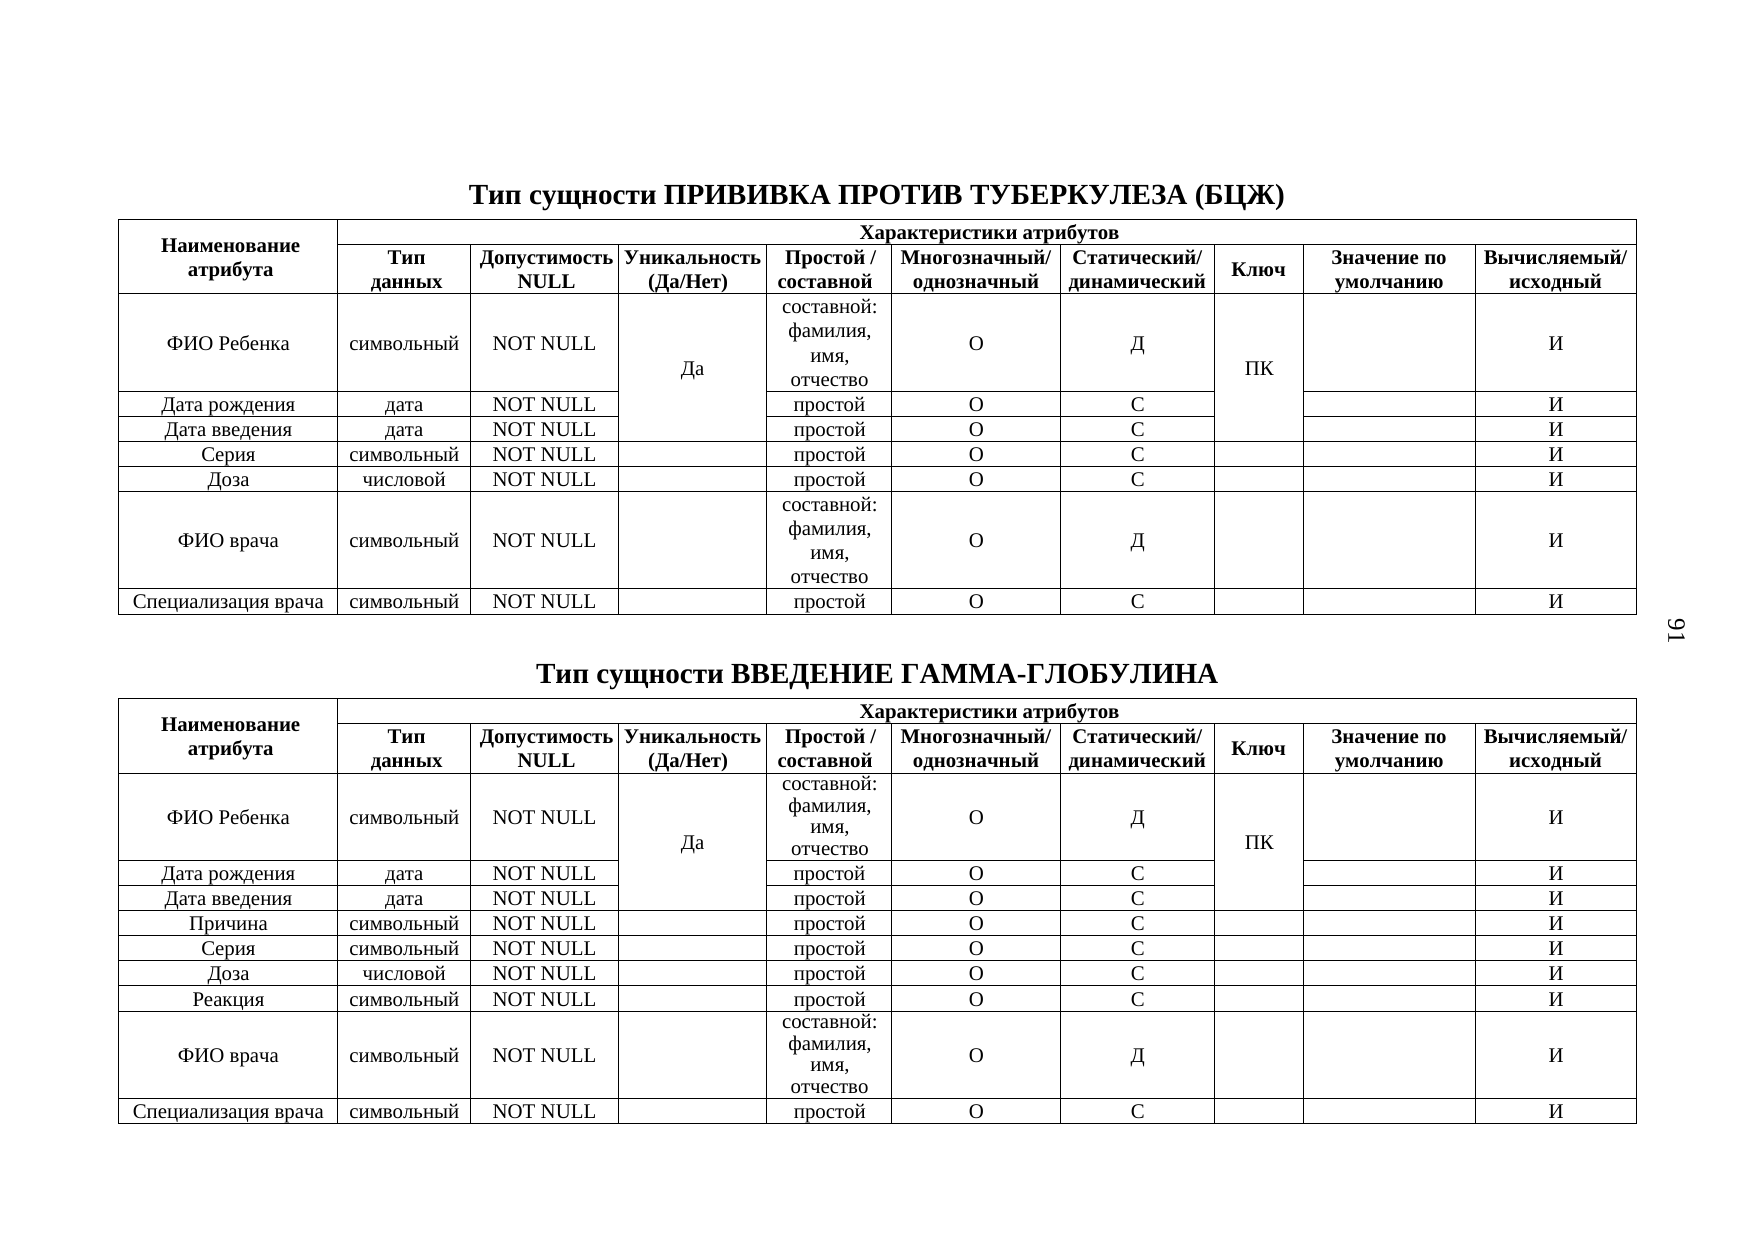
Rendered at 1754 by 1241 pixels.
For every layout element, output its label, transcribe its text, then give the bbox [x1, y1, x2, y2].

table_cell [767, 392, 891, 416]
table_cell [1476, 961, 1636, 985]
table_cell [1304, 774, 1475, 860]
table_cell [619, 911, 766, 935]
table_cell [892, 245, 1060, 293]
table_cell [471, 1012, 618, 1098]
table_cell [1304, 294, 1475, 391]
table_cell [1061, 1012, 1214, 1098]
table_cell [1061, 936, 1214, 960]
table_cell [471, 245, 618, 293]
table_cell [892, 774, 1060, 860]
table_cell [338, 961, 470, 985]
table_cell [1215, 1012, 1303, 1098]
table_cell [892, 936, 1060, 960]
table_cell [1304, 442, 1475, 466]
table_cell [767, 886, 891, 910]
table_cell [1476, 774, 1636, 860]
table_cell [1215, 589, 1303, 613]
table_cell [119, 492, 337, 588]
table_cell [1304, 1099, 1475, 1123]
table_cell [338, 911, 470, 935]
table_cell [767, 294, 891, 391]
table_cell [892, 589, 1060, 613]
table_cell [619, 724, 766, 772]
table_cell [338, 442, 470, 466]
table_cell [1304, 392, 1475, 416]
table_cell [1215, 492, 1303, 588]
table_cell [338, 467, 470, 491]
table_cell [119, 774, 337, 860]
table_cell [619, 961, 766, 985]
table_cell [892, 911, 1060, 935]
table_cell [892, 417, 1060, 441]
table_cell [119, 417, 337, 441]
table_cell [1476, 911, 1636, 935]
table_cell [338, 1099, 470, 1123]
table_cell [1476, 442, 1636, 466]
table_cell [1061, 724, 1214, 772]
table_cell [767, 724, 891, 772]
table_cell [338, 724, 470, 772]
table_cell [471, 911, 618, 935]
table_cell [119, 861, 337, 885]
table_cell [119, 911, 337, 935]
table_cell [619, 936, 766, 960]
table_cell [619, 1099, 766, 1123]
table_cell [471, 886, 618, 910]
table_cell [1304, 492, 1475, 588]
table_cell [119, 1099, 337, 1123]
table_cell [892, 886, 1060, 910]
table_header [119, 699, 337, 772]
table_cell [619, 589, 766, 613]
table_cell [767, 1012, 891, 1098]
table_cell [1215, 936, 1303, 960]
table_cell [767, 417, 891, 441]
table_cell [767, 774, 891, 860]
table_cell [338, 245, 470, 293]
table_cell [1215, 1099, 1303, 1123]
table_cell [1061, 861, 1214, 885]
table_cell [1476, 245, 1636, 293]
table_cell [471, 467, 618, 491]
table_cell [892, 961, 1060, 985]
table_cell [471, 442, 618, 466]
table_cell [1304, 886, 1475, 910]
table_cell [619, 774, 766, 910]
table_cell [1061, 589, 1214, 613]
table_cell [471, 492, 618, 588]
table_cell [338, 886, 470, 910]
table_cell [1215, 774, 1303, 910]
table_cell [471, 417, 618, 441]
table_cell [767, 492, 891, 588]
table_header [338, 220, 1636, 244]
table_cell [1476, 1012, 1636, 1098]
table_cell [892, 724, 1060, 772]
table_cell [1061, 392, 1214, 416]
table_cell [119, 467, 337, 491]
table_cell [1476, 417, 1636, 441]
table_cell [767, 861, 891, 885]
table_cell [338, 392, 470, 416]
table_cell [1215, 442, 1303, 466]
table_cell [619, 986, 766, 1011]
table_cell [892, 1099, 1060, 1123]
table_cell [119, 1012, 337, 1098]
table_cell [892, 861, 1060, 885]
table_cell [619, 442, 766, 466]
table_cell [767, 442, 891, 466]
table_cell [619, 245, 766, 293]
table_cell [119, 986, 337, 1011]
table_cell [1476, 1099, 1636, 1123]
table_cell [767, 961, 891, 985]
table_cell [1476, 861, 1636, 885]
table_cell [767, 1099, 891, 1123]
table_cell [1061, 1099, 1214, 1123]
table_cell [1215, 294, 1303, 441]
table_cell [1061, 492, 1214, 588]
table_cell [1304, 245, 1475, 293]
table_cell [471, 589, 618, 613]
text Тип сущности ВВЕДЕНИЕ ГАММА-ГЛОБУЛИНА [118, 656, 1636, 690]
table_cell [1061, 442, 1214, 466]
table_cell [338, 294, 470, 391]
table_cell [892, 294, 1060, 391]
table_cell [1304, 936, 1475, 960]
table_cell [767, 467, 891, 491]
text Тип сущности ПРИВИВКА ПРОТИВ ТУБЕРКУЛЕЗА (БЦЖ) [118, 177, 1636, 211]
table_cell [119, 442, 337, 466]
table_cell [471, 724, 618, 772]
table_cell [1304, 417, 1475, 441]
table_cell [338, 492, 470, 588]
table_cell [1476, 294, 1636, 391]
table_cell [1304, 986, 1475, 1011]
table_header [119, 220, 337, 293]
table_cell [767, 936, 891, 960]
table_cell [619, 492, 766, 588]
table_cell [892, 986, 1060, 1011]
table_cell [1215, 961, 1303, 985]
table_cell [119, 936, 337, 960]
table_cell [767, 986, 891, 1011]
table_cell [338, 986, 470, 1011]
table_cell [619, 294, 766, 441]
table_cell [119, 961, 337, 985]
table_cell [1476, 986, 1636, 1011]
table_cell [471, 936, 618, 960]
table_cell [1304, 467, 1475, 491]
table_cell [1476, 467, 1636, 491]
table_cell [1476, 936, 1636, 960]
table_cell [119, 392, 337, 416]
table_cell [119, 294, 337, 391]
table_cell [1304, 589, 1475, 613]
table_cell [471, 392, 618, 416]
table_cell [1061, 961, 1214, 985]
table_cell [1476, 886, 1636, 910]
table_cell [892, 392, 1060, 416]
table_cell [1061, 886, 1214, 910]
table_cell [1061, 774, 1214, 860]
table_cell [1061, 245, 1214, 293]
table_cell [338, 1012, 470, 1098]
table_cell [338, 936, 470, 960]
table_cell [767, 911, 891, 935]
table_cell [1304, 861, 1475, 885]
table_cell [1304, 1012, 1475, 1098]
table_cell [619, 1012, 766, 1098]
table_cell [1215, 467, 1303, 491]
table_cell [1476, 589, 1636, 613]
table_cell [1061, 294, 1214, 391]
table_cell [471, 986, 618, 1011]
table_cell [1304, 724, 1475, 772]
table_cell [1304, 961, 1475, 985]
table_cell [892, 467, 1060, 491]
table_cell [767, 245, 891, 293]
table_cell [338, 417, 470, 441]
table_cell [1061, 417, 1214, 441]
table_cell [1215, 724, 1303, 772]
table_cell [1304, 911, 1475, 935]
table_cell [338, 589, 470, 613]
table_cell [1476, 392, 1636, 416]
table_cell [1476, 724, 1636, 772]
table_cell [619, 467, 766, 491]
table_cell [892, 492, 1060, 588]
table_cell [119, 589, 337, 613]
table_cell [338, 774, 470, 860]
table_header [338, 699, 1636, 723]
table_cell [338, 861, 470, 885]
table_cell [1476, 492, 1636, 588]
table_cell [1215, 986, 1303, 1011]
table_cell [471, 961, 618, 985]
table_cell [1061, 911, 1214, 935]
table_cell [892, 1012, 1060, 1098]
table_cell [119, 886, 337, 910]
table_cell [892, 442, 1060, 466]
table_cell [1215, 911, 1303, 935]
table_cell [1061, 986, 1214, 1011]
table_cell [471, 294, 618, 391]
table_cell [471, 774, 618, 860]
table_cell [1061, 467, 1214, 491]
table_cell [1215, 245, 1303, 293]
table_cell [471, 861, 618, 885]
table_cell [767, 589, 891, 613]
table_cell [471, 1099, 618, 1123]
